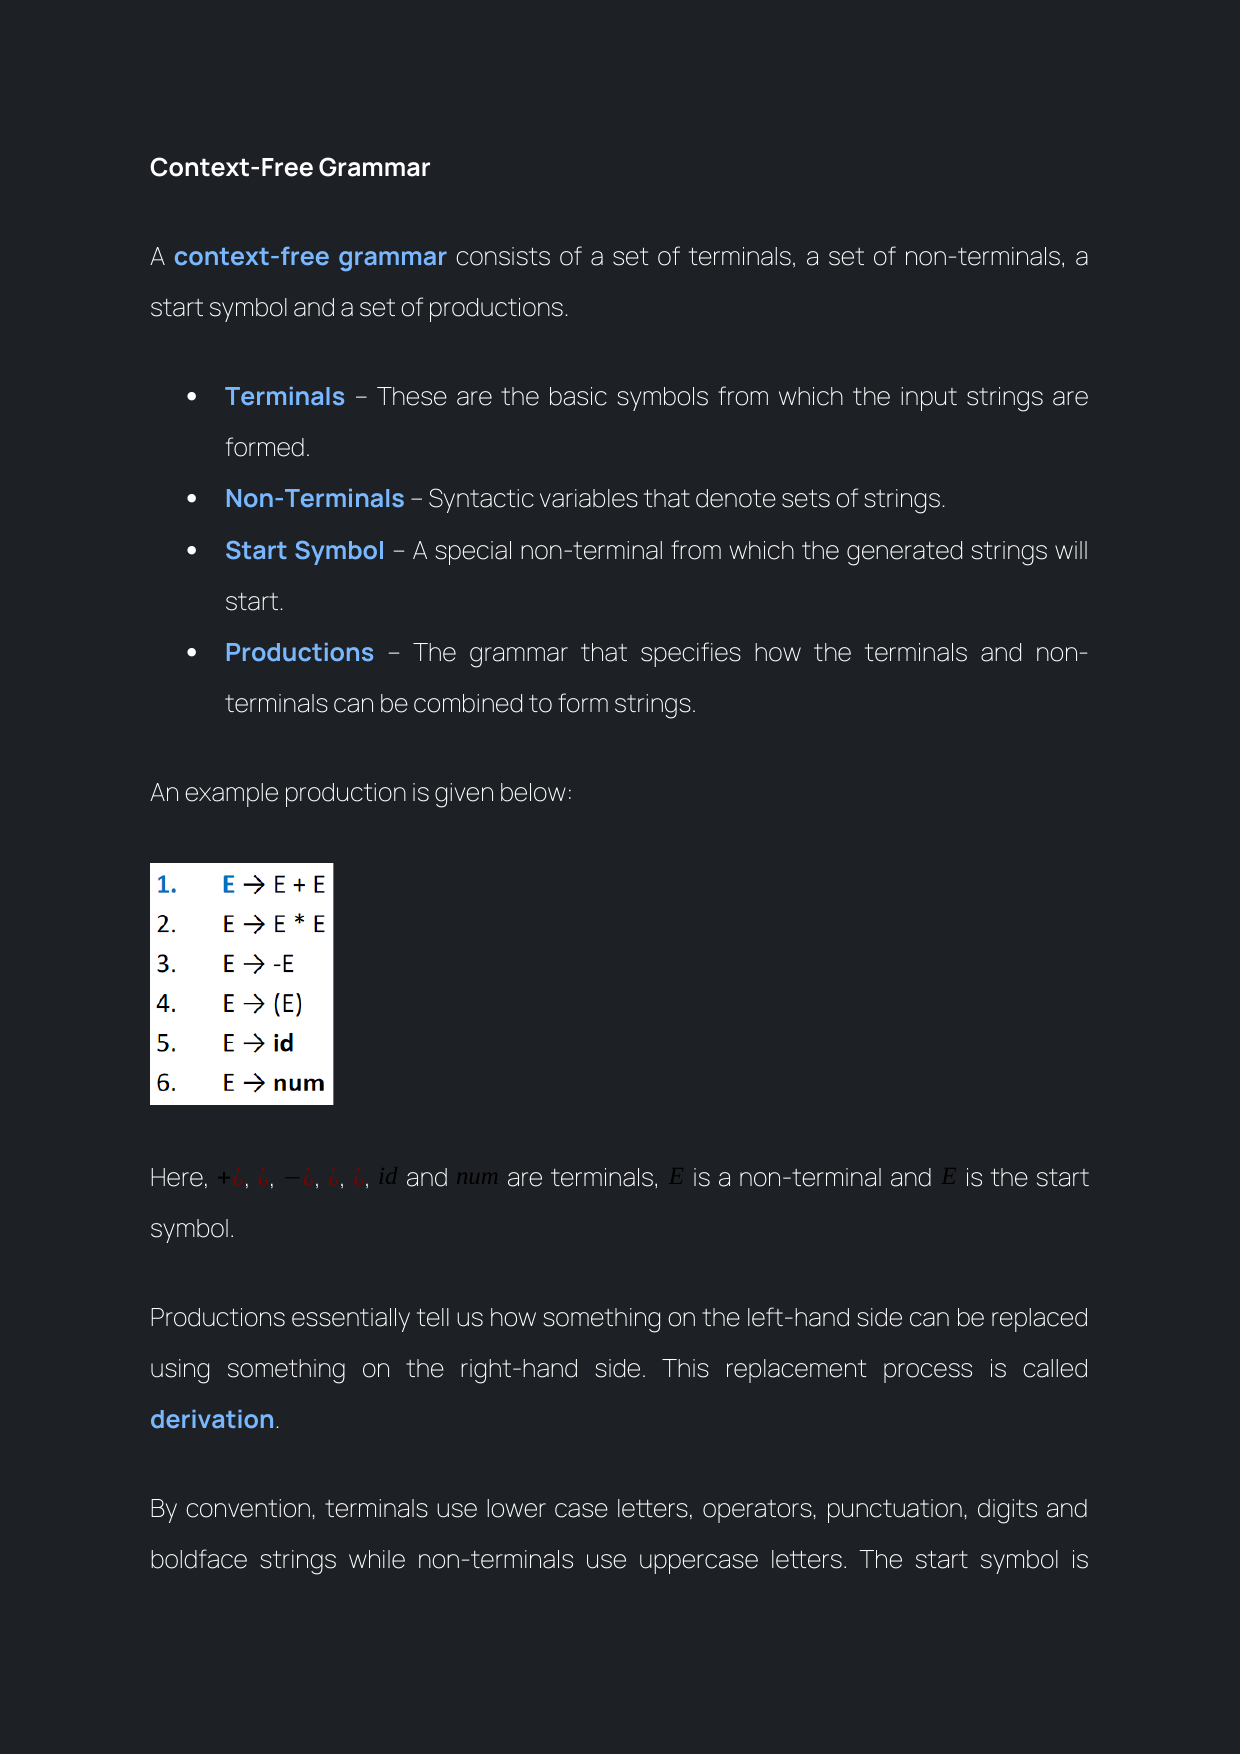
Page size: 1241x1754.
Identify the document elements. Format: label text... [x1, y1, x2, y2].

text A context-free grammar consists of a set of terminals, a set of non-terminals, a start symbol and a set of productions. [150, 239, 1090, 324]
subtitle Context-Free Grammar [150, 150, 1090, 184]
text Here, , , , , , and are terminals, is a non-terminal and is the start symbol. [150, 1159, 1090, 1245]
list Productions – The grammar that specifies how the terminals and non-terminals can be combined to form strings. [187, 635, 1090, 720]
picture [150, 863, 334, 1105]
list Start Symbol – A special non-terminal from which the generated strings will start. [187, 532, 1090, 618]
list Non-Terminals – Syntactic variables that denote sets of strings. [187, 481, 1090, 515]
text An example production is given below: [150, 775, 1090, 809]
text Productions essentially tell us how something on the left-hand side can be replaced using something on the right-hand side. This replacement process is called derivation. [150, 1299, 1090, 1436]
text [150, 1491, 1090, 1576]
list Terminals – These are the basic symbols from which the input strings are formed. [187, 379, 1090, 464]
